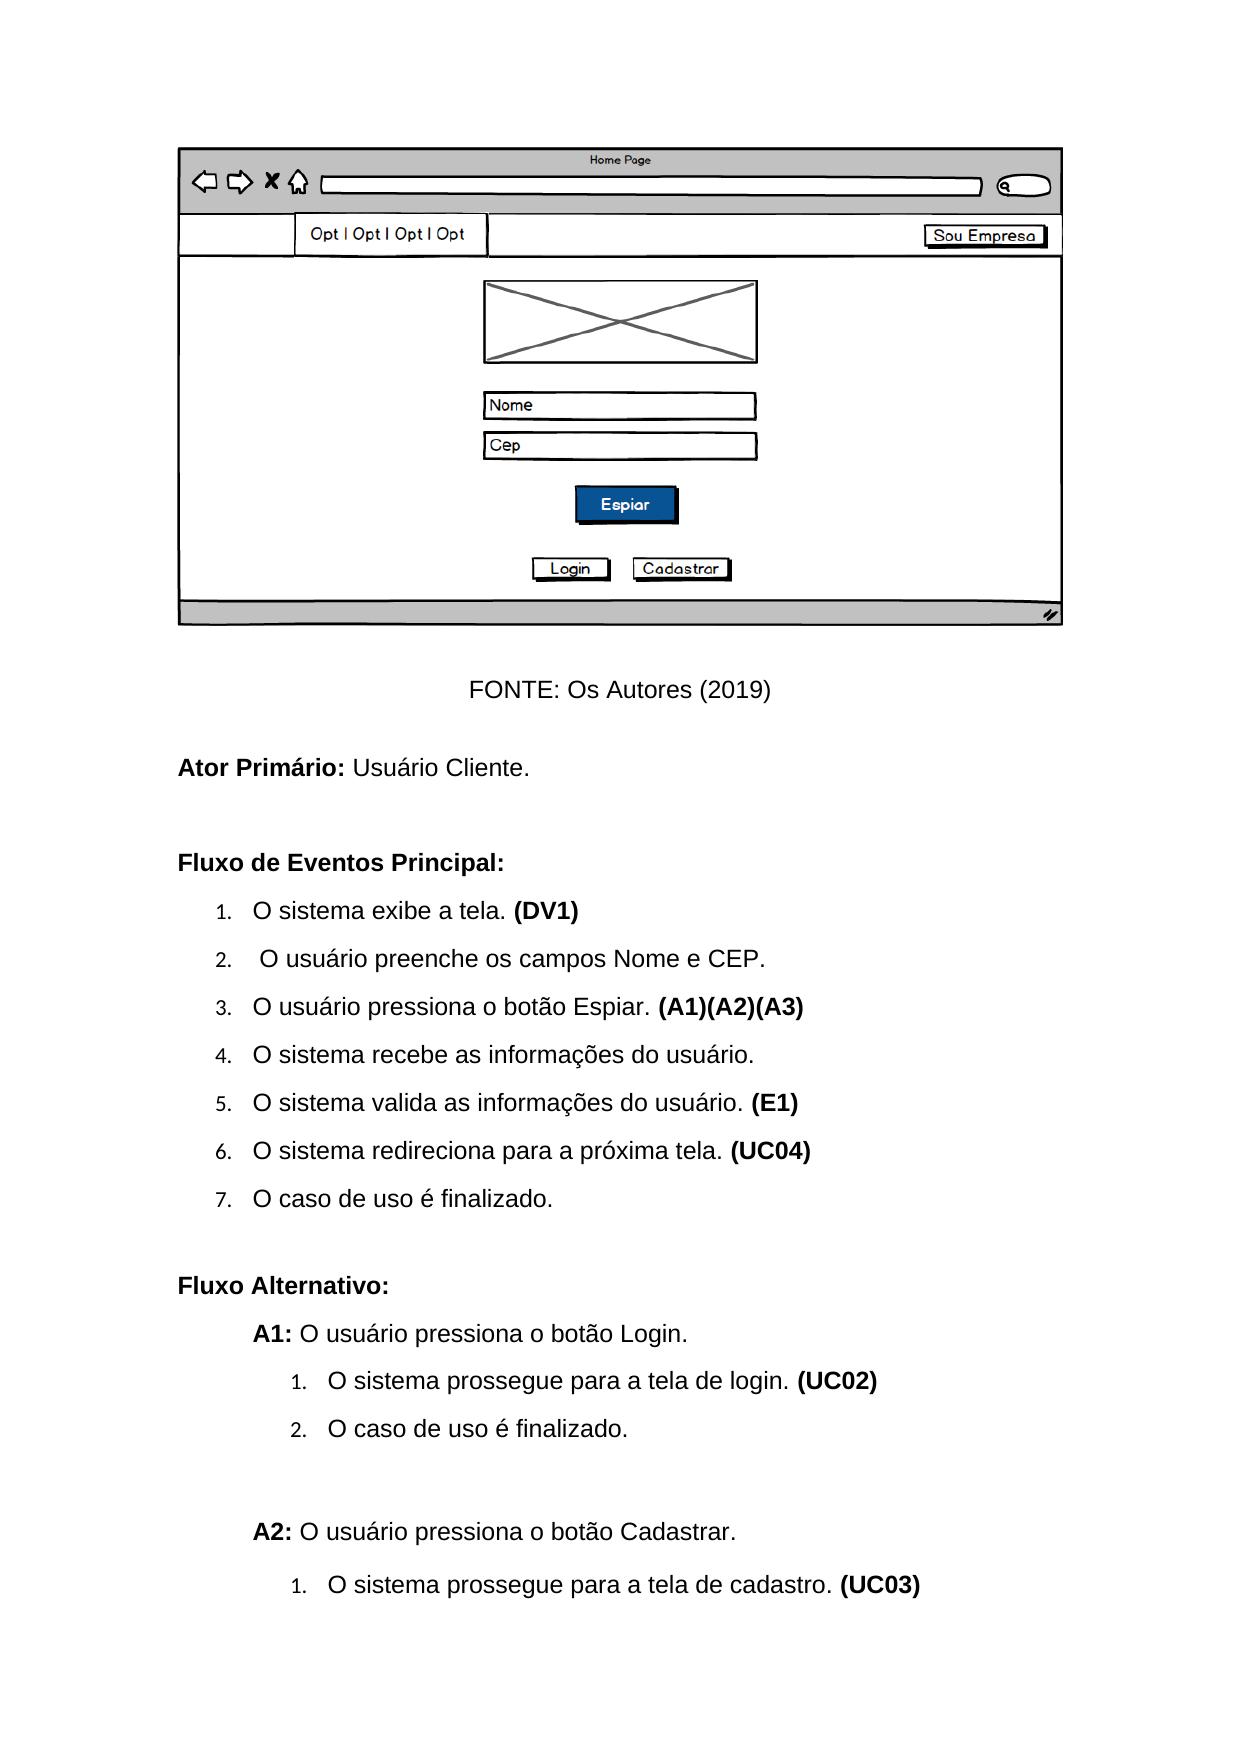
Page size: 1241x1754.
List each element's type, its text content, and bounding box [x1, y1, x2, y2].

list O caso de uso é finalizado. [290, 1414, 1063, 1444]
text A2: O usuário pressiona o botão Cadastrar. [177, 1516, 1063, 1545]
list O sistema prossegue para a tela de login. (UC02) [290, 1366, 1063, 1396]
text A1: O usuário pressiona o botão Login. [177, 1319, 1063, 1347]
list O usuário preenche os campos Nome e CEP. [215, 944, 1063, 973]
picture [177, 147, 1063, 626]
list O sistema redireciona para a próxima tela. (UC04) [215, 1136, 1063, 1165]
list O sistema recebe as informações do usuário. [215, 1040, 1063, 1069]
text Fluxo Alternativo: [177, 1271, 1063, 1300]
list O usuário pressiona o botão Espiar. (A1)(A2)(A3) [215, 992, 1063, 1021]
list O sistema valida as informações do usuário. (E1) [215, 1088, 1063, 1117]
text Ator Primário: Usuário Cliente. [177, 753, 1063, 782]
text Fluxo de Eventos Principal: [177, 848, 1063, 877]
list O caso de uso é finalizado. [215, 1184, 1063, 1213]
list O sistema exibe a tela. (DV1) [215, 896, 1063, 925]
list O sistema prossegue para a tela de cadastro. (UC03) [290, 1570, 1063, 1599]
text FONTE: Os Autores (2019) [177, 674, 1063, 703]
